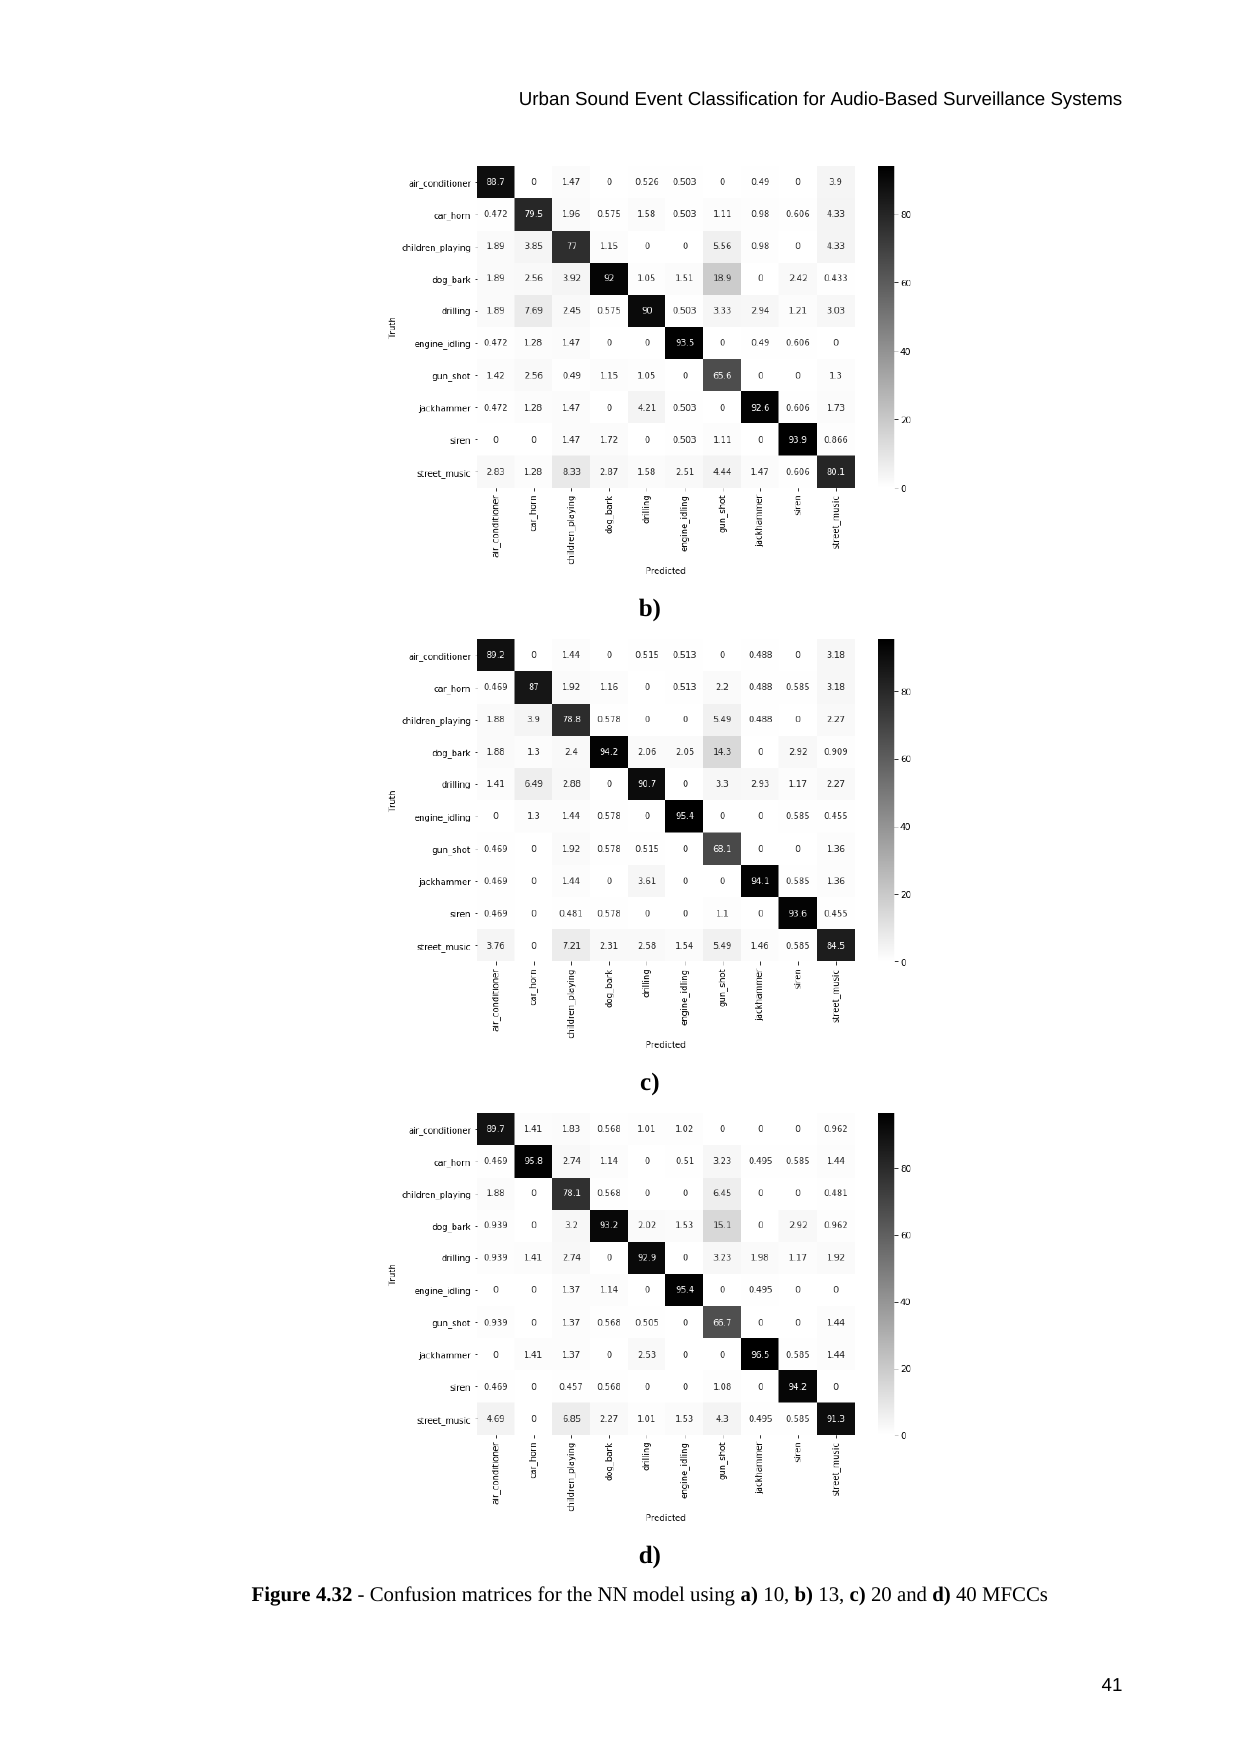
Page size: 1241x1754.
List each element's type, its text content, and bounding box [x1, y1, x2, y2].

table_cell [207, 621, 1092, 1054]
picture [383, 160, 916, 581]
picture [383, 633, 916, 1055]
table_cell d) [207, 1528, 1092, 1569]
picture [383, 1107, 916, 1528]
table_cell [207, 148, 1092, 580]
table_cell b) [207, 580, 1092, 621]
table_cell [207, 1095, 1092, 1528]
table_cell c) [207, 1054, 1092, 1095]
